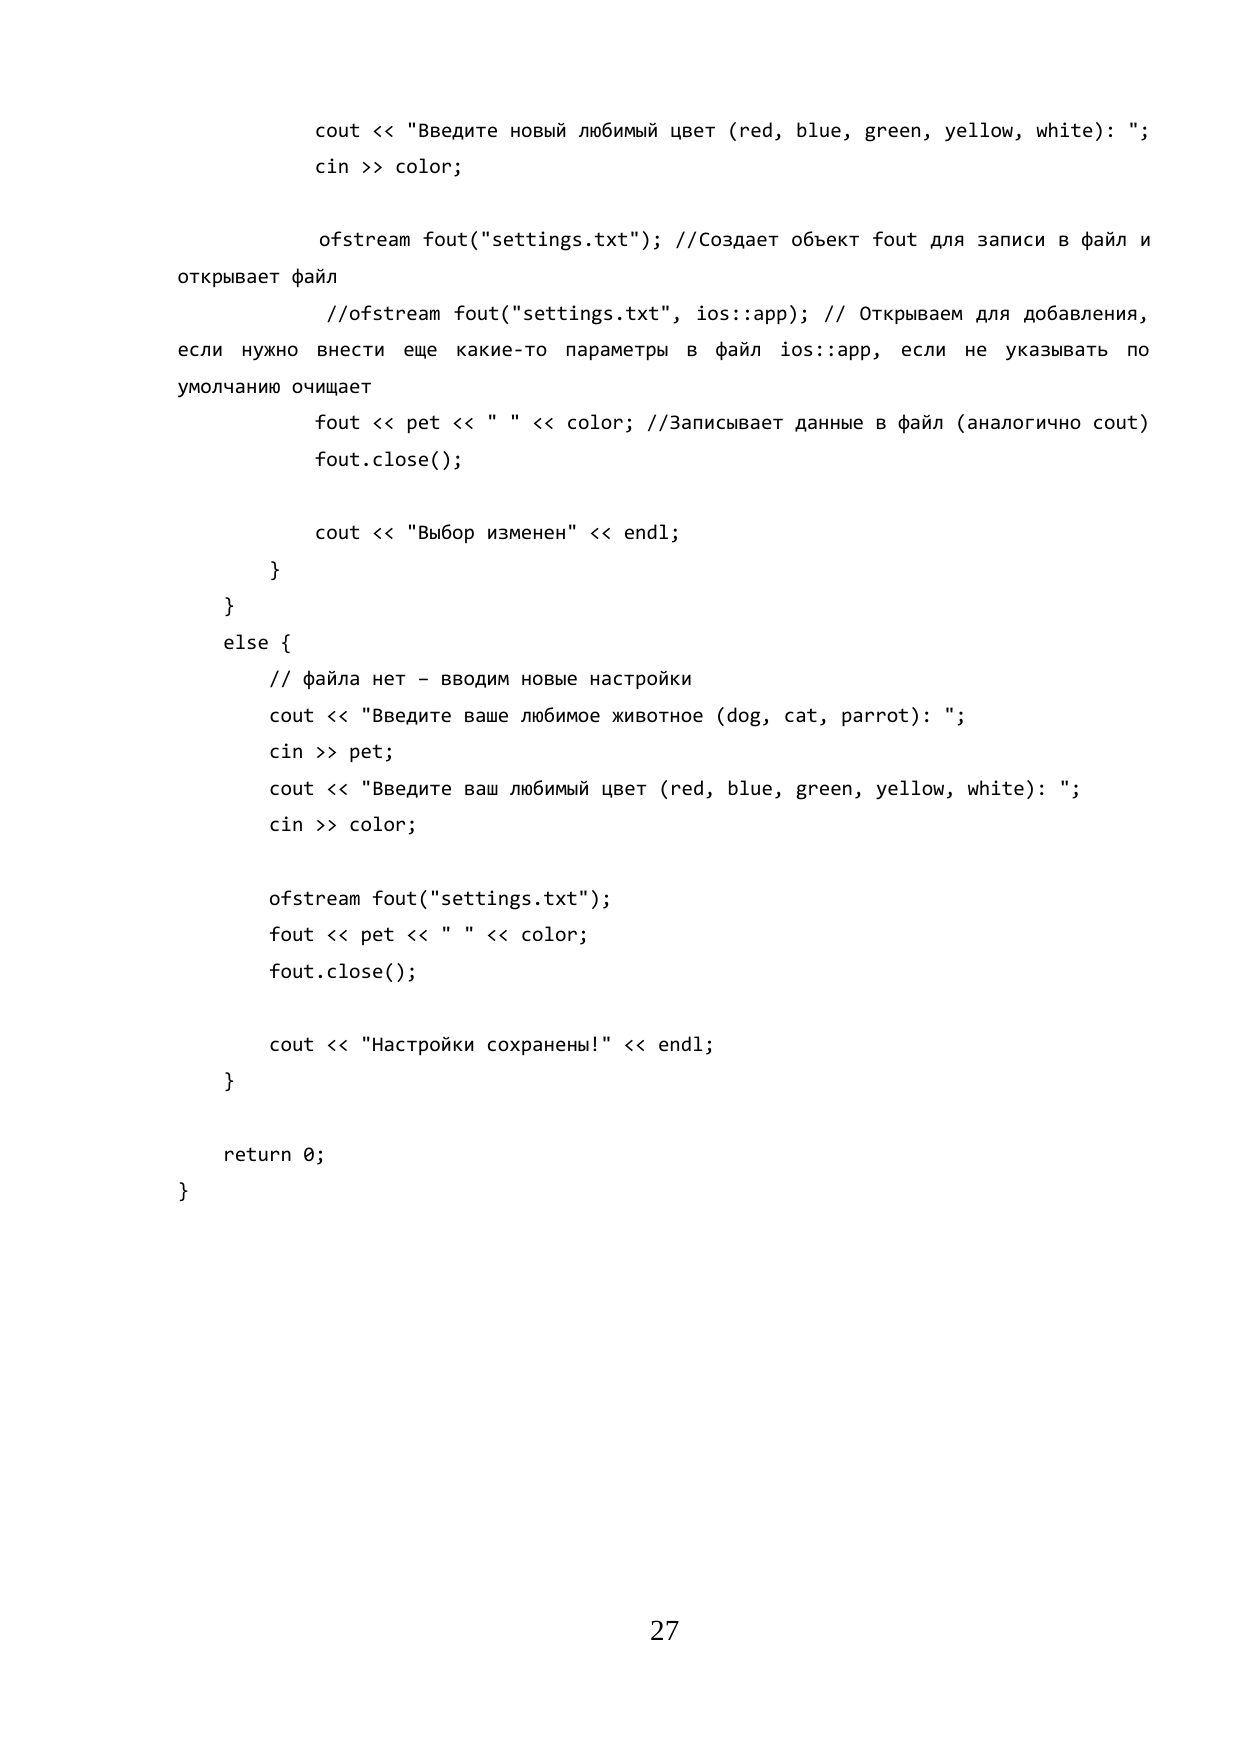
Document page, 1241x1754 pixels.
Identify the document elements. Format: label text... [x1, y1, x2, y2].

text } [177, 593, 1152, 618]
text } [177, 557, 1152, 581]
text else { [177, 630, 1152, 654]
text cout << "Выбор изменен" << endl; [177, 520, 1152, 545]
text ofstream fout("settings.txt"); [177, 886, 1152, 910]
text fout.close(); [177, 959, 1152, 983]
text return 0; [177, 1142, 1152, 1166]
text } [177, 1178, 1152, 1203]
text fout.close(); [177, 447, 1152, 472]
text cout << "Введите ваш любимый цвет (red, blue, green, yellow, white): "; [177, 776, 1152, 801]
text fout << pet << " " << color; //Записывает данные в файл (аналогично cout) [177, 411, 1152, 435]
text fout << pet << " " << color; [177, 922, 1152, 947]
text cout << "Настройки сохранены!" << endl; [177, 1032, 1152, 1057]
text } [177, 1069, 1152, 1093]
text cout << "Введите ваше любимое животное (dog, cat, parrot): "; [177, 703, 1152, 727]
text ofstream fout("settings.txt"); //Создает объект fout для записи в файл и открывает файл [177, 228, 1152, 289]
text cin >> pet; [177, 740, 1152, 764]
text cin >> color; [177, 813, 1152, 837]
text cin >> color; [177, 155, 1152, 179]
text // файла нет – вводим новые настройки [177, 667, 1152, 691]
text cout << "Введите новый любимый цвет (red, blue, green, yellow, white): "; [177, 118, 1152, 142]
